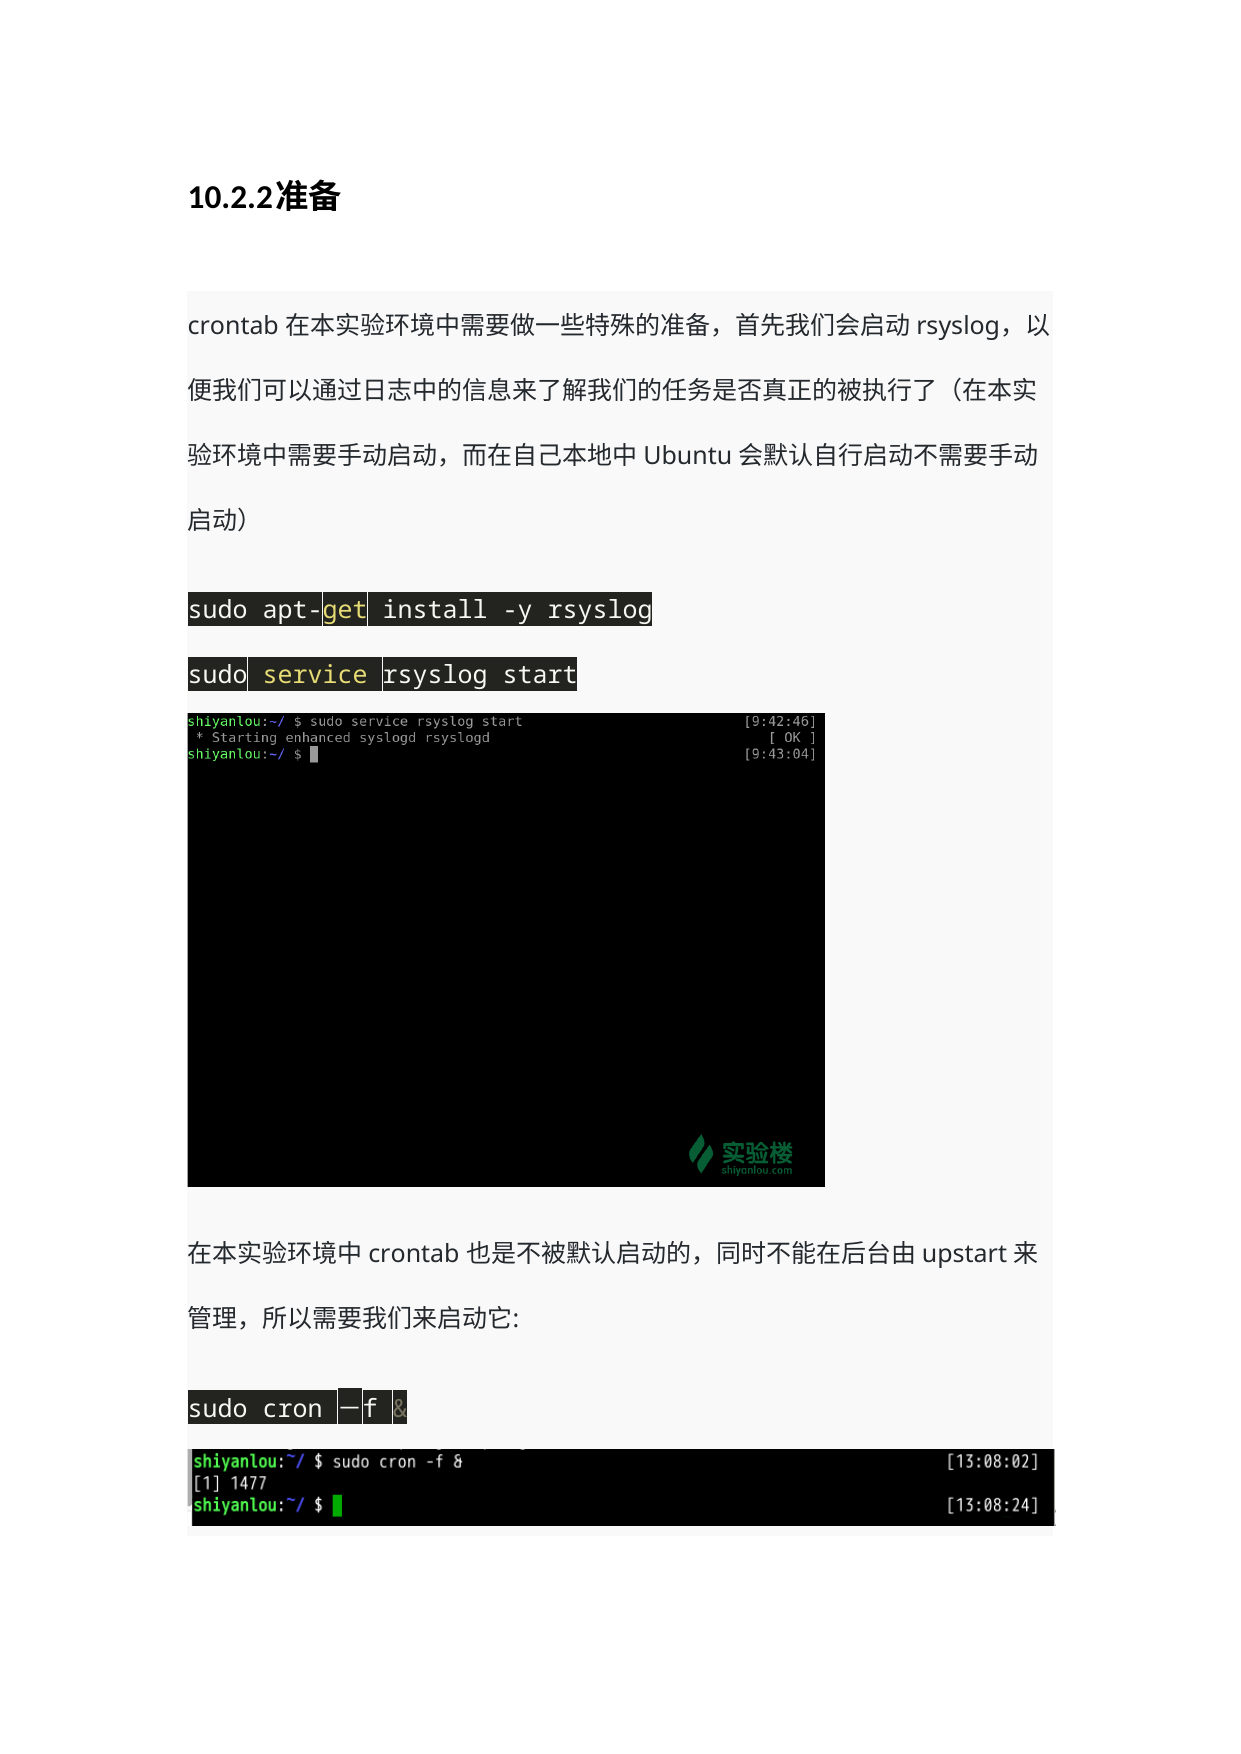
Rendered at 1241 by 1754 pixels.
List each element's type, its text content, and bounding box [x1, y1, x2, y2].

text sudo cron －f & [187, 1374, 1053, 1439]
picture [187, 1449, 1056, 1526]
picture [187, 713, 825, 1187]
text 在本实验环境中 crontab 也是不被默认启动的，同时不能在后台由 upstart 来管理，所以需要我们来启动它: [187, 1219, 1053, 1349]
text sudo apt-get install -y rsyslog [187, 576, 1053, 641]
subtitle 准备 [187, 162, 1053, 227]
text sudo service rsyslog start [187, 641, 1053, 706]
text crontab 在本实验环境中需要做一些特殊的准备，首先我们会启动 rsyslog，以便我们可以通过日志中的信息来了解我们的任务是否真正的被执行了（在本实验环境中需要手动启动，而在自己本地中 Ubuntu 会默认自行启动不需要手动启动） [187, 291, 1053, 551]
